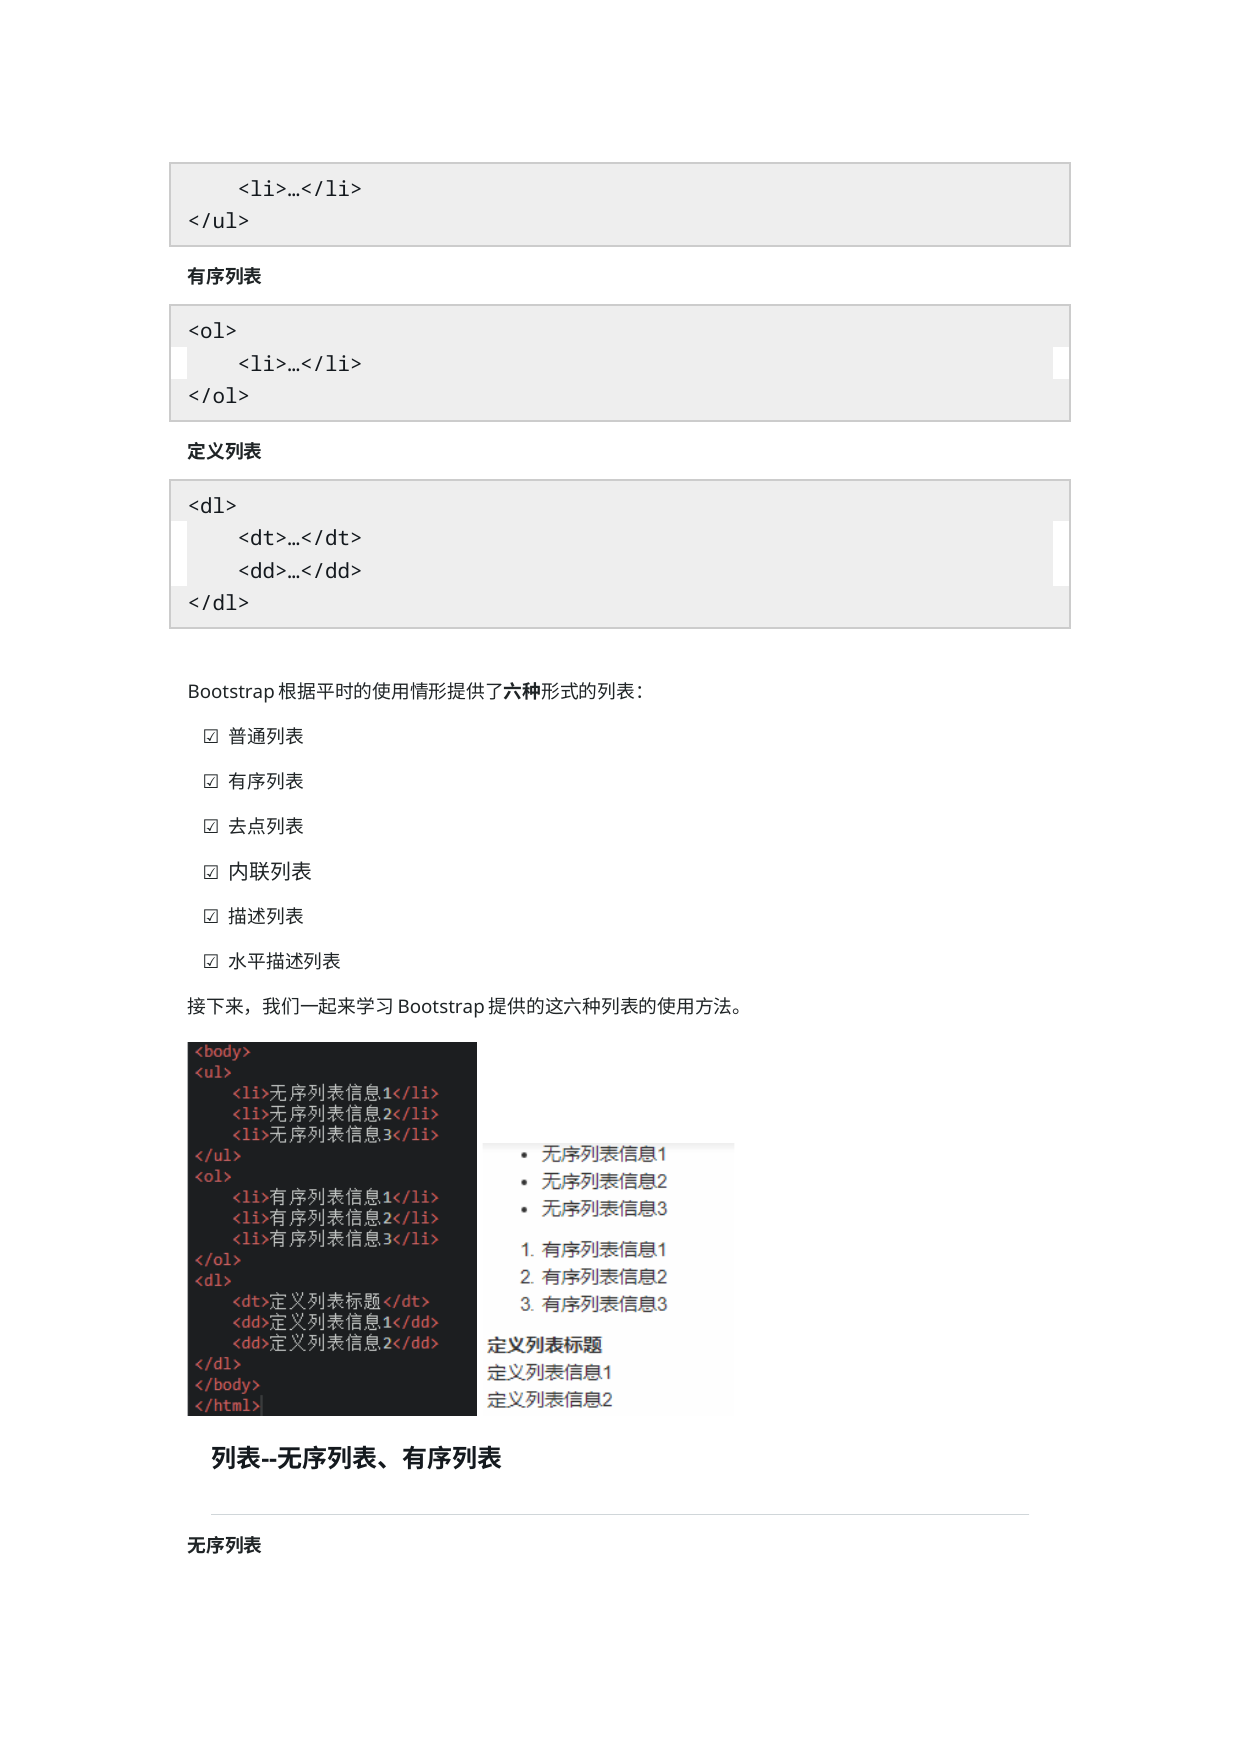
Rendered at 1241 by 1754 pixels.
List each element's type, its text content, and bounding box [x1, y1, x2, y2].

text 定义列表 [187, 434, 1053, 467]
text </ul> [171, 194, 1069, 245]
text </ol> [171, 369, 1069, 420]
text <dd>…</dd> [187, 554, 1053, 577]
text <li>…</li> [171, 164, 1069, 194]
text ☑ 描述列表 [187, 899, 1053, 931]
text Bootstrap根据平时的使用情形提供了六种形式的列表： [187, 641, 1053, 706]
text <ol> [171, 306, 1069, 347]
text <li>…</li> [187, 347, 1053, 369]
text ☑ 水平描述列表 [187, 944, 1053, 976]
text ☑ 内联列表 [187, 854, 1053, 886]
text 有序列表 [187, 259, 1053, 292]
subtitle 列表--无序列表、有序列表 [211, 1424, 1029, 1514]
text <dt>…</dt> [187, 521, 1053, 554]
text <dl> [171, 481, 1069, 521]
text ☑ 普通列表 [187, 719, 1053, 751]
text 接下来，我们一起来学习Bootstrap提供的这六种列表的使用方法。 [187, 989, 1053, 1021]
text ☑ 有序列表 [187, 764, 1053, 796]
text 无序列表 [187, 1528, 1053, 1560]
text </dl> [171, 577, 1069, 627]
text ☑ 去点列表 [187, 809, 1053, 841]
